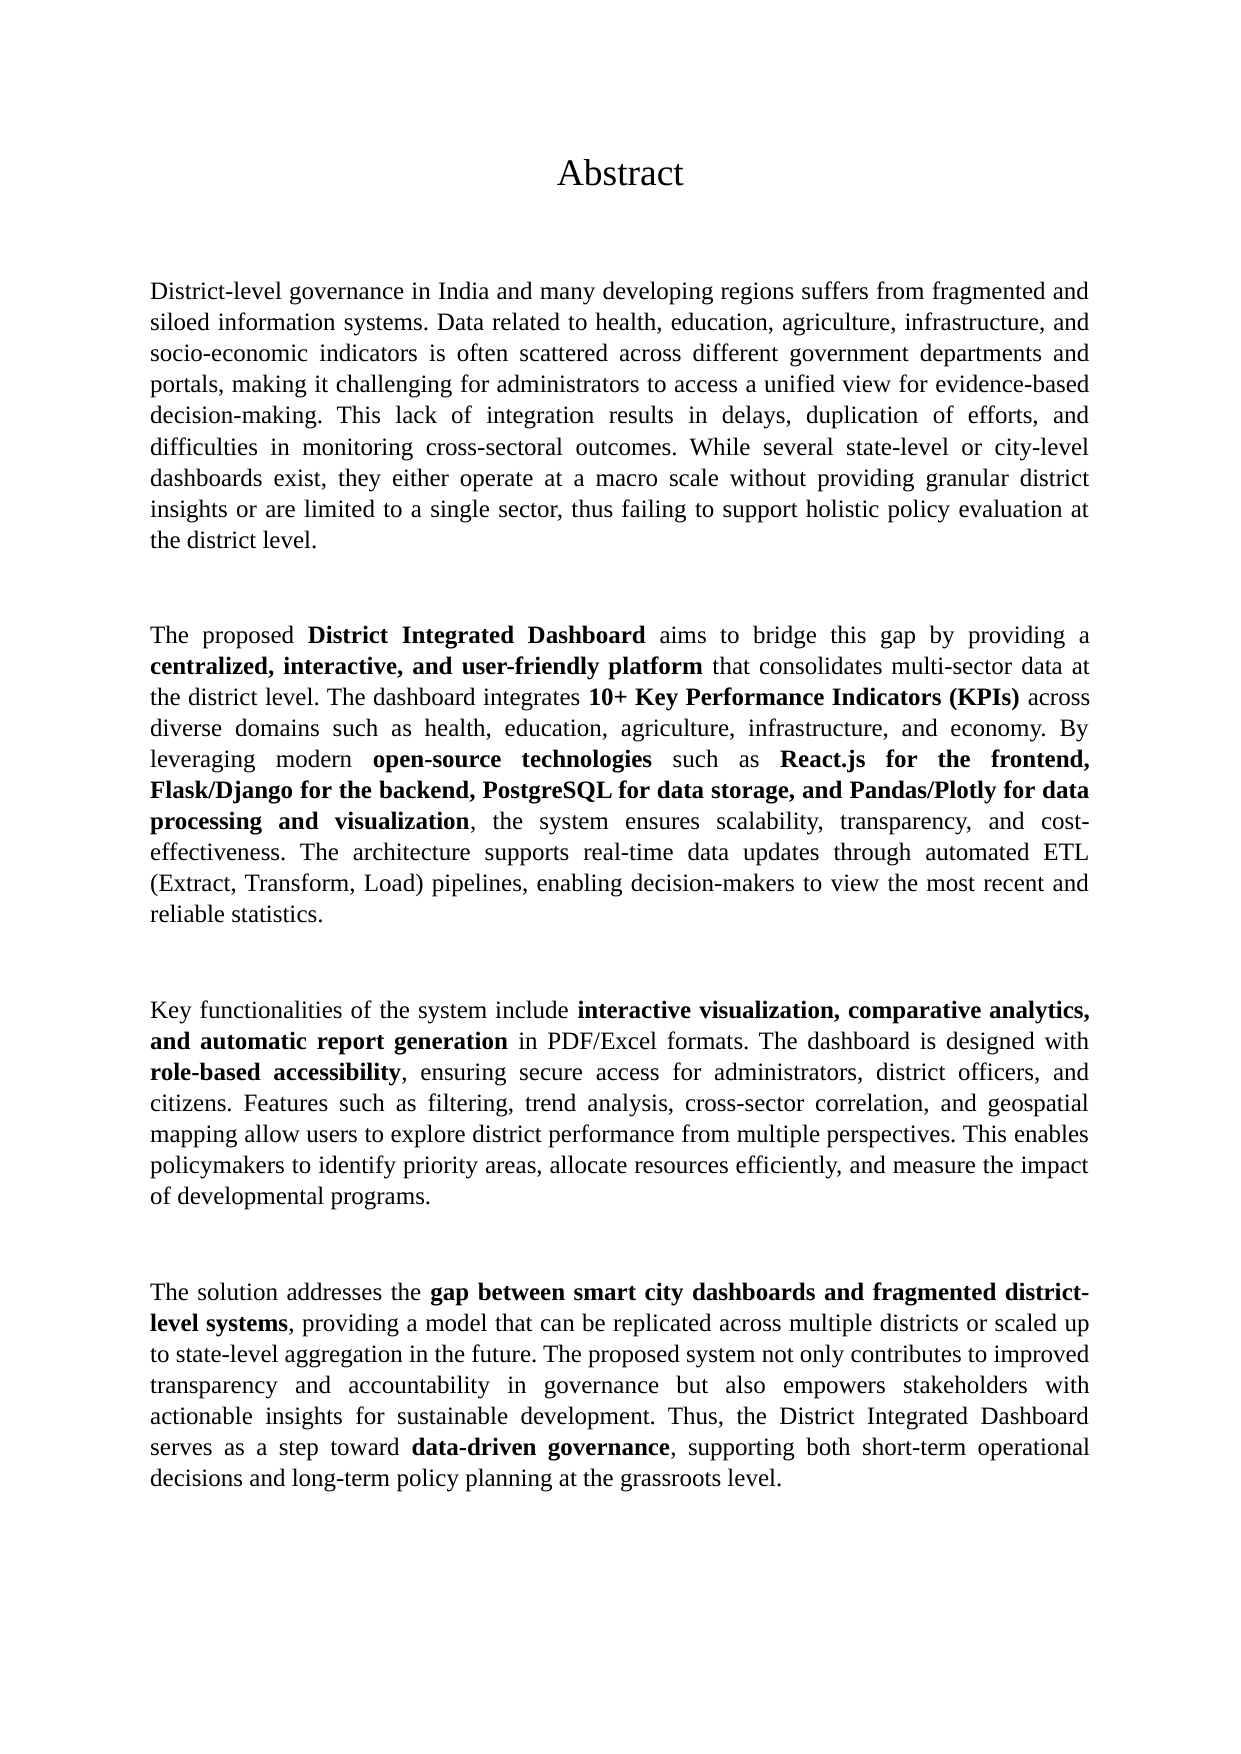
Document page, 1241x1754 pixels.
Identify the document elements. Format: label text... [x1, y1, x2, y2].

text Key functionalities of the system include interactive visualization, comparative analytics, and automatic report generation in PDF/Excel formats. The dashboard is designed with role-based accessibility, ensuring secure access for administrators, district officers, and citizens. Features such as filtering, trend analysis, cross-sector correlation, and geospatial mapping allow users to explore district performance from multiple perspectives. This enables policymakers to identify priority areas, allocate resources efficiently, and measure the impact of developmental programs. [150, 995, 1090, 1210]
text The proposed District Integrated Dashboard aims to bridge this gap by providing a centralized, interactive, and user-friendly platform that consolidates multi-sector data at the district level. The dashboard integrates 10+ Key Performance Indicators (KPIs) across diverse domains such as health, education, agriculture, infrastructure, and economy. By leveraging modern open-source technologies such as React.js for the frontend, Flask/Django for the backend, PostgreSQL for data storage, and Pandas/Plotly for data processing and visualization, the system ensures scalability, transparency, and cost-effectiveness. The architecture supports real-time data updates through automated ETL (Extract, Transform, Load) pipelines, enabling decision-makers to view the most recent and reliable statistics. [150, 620, 1090, 928]
text District-level governance in India and many developing regions suffers from fragmented and siloed information systems. Data related to health, education, agriculture, infrastructure, and socio-economic indicators is often scattered across different government departments and portals, making it challenging for administrators to access a unified view for evidence-based decision-making. This lack of integration results in delays, duplication of efforts, and difficulties in monitoring cross-sectoral outcomes. While several state-level or city-level dashboards exist, they either operate at a macro scale without providing granular district insights or are limited to a single sector, thus failing to support holistic policy evaluation at the district level. [150, 276, 1090, 553]
text The solution addresses the gap between smart city dashboards and fragmented district-level systems, providing a model that can be replicated across multiple districts or scaled up to state-level aggregation in the future. The proposed system not only contributes to improved transparency and accountability in governance but also empowers stakeholders with actionable insights for sustainable development. Thus, the District Integrated Dashboard serves as a step toward data-driven governance, supporting both short-term operational decisions and long-term policy planning at the grassroots level. [150, 1277, 1090, 1492]
text Abstract [150, 150, 1090, 193]
